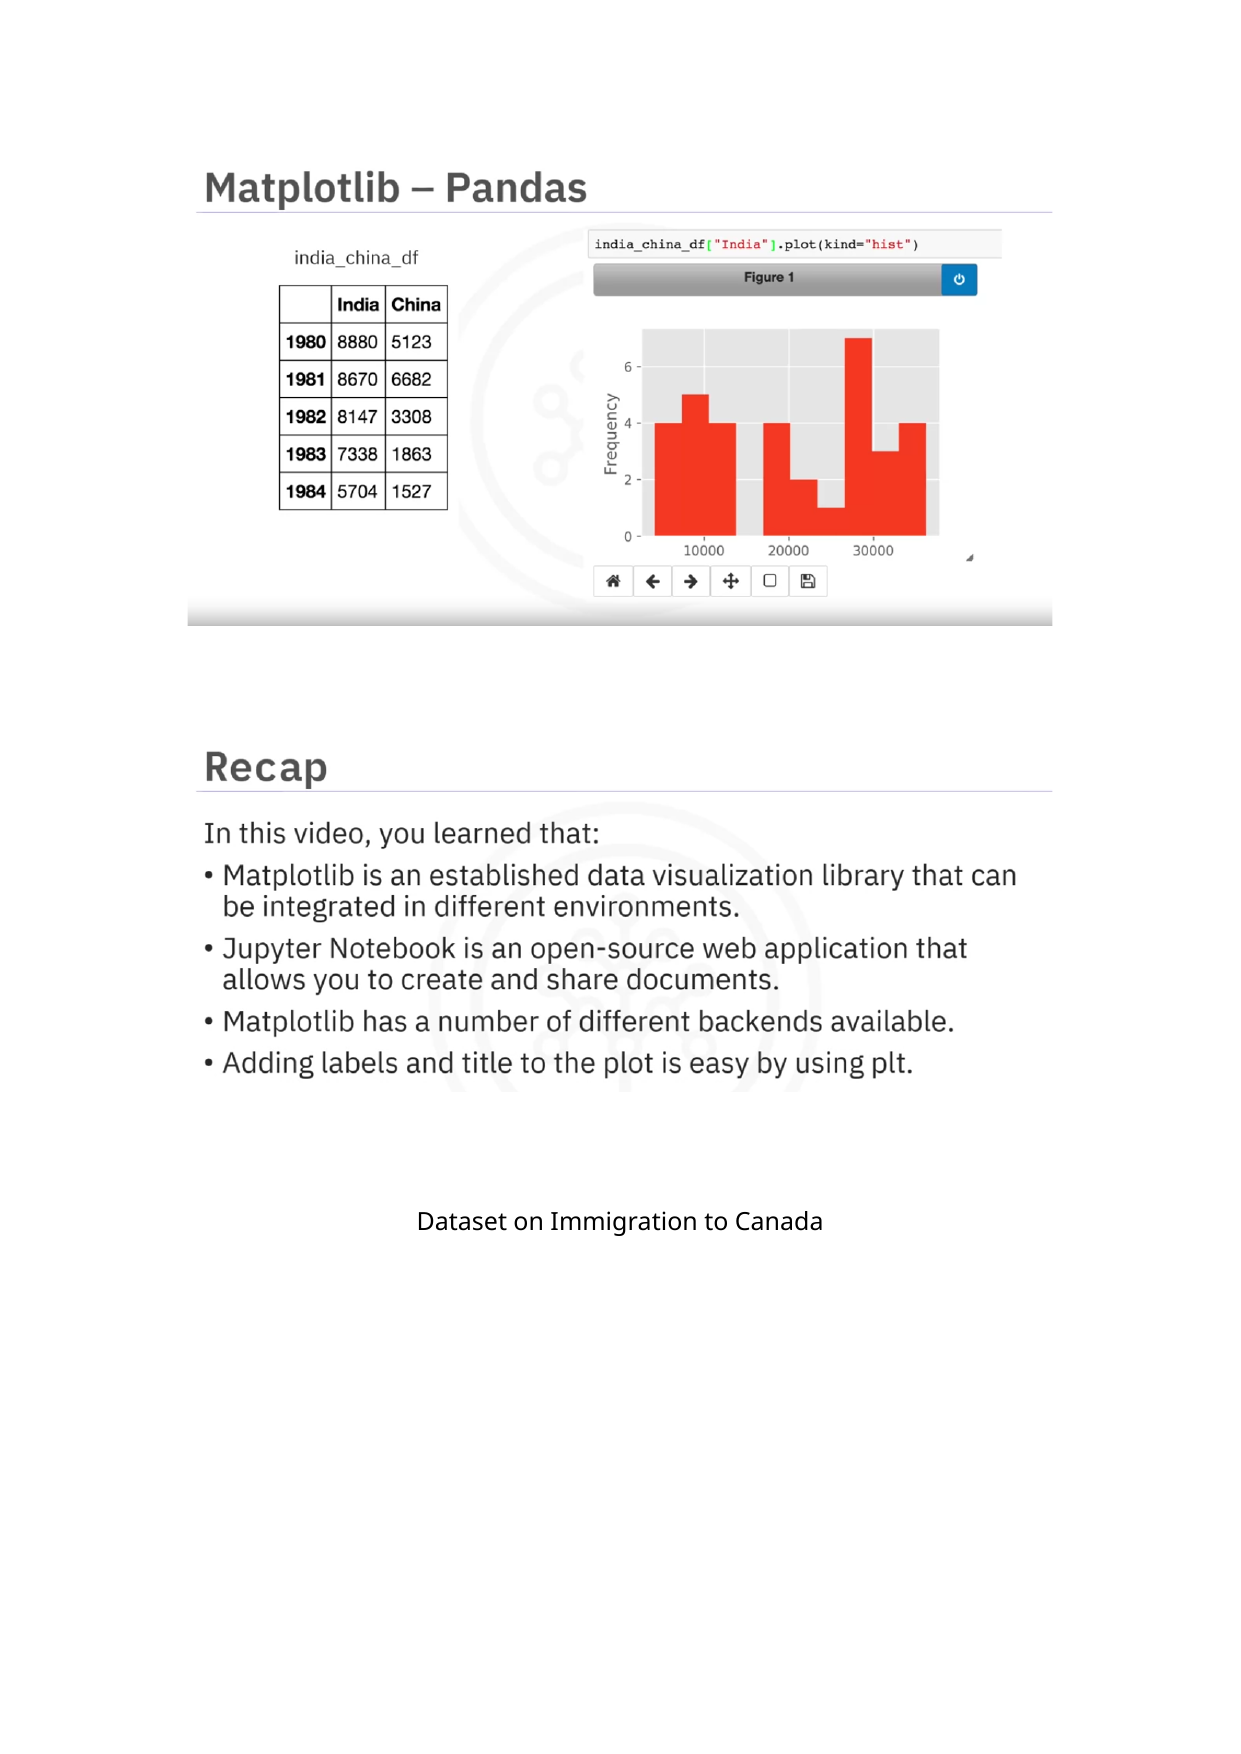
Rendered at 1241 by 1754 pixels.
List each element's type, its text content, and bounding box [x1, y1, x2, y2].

text Dataset on Immigration to Canada [187, 1189, 1053, 1254]
picture [187, 162, 1053, 626]
picture [187, 740, 1053, 1092]
